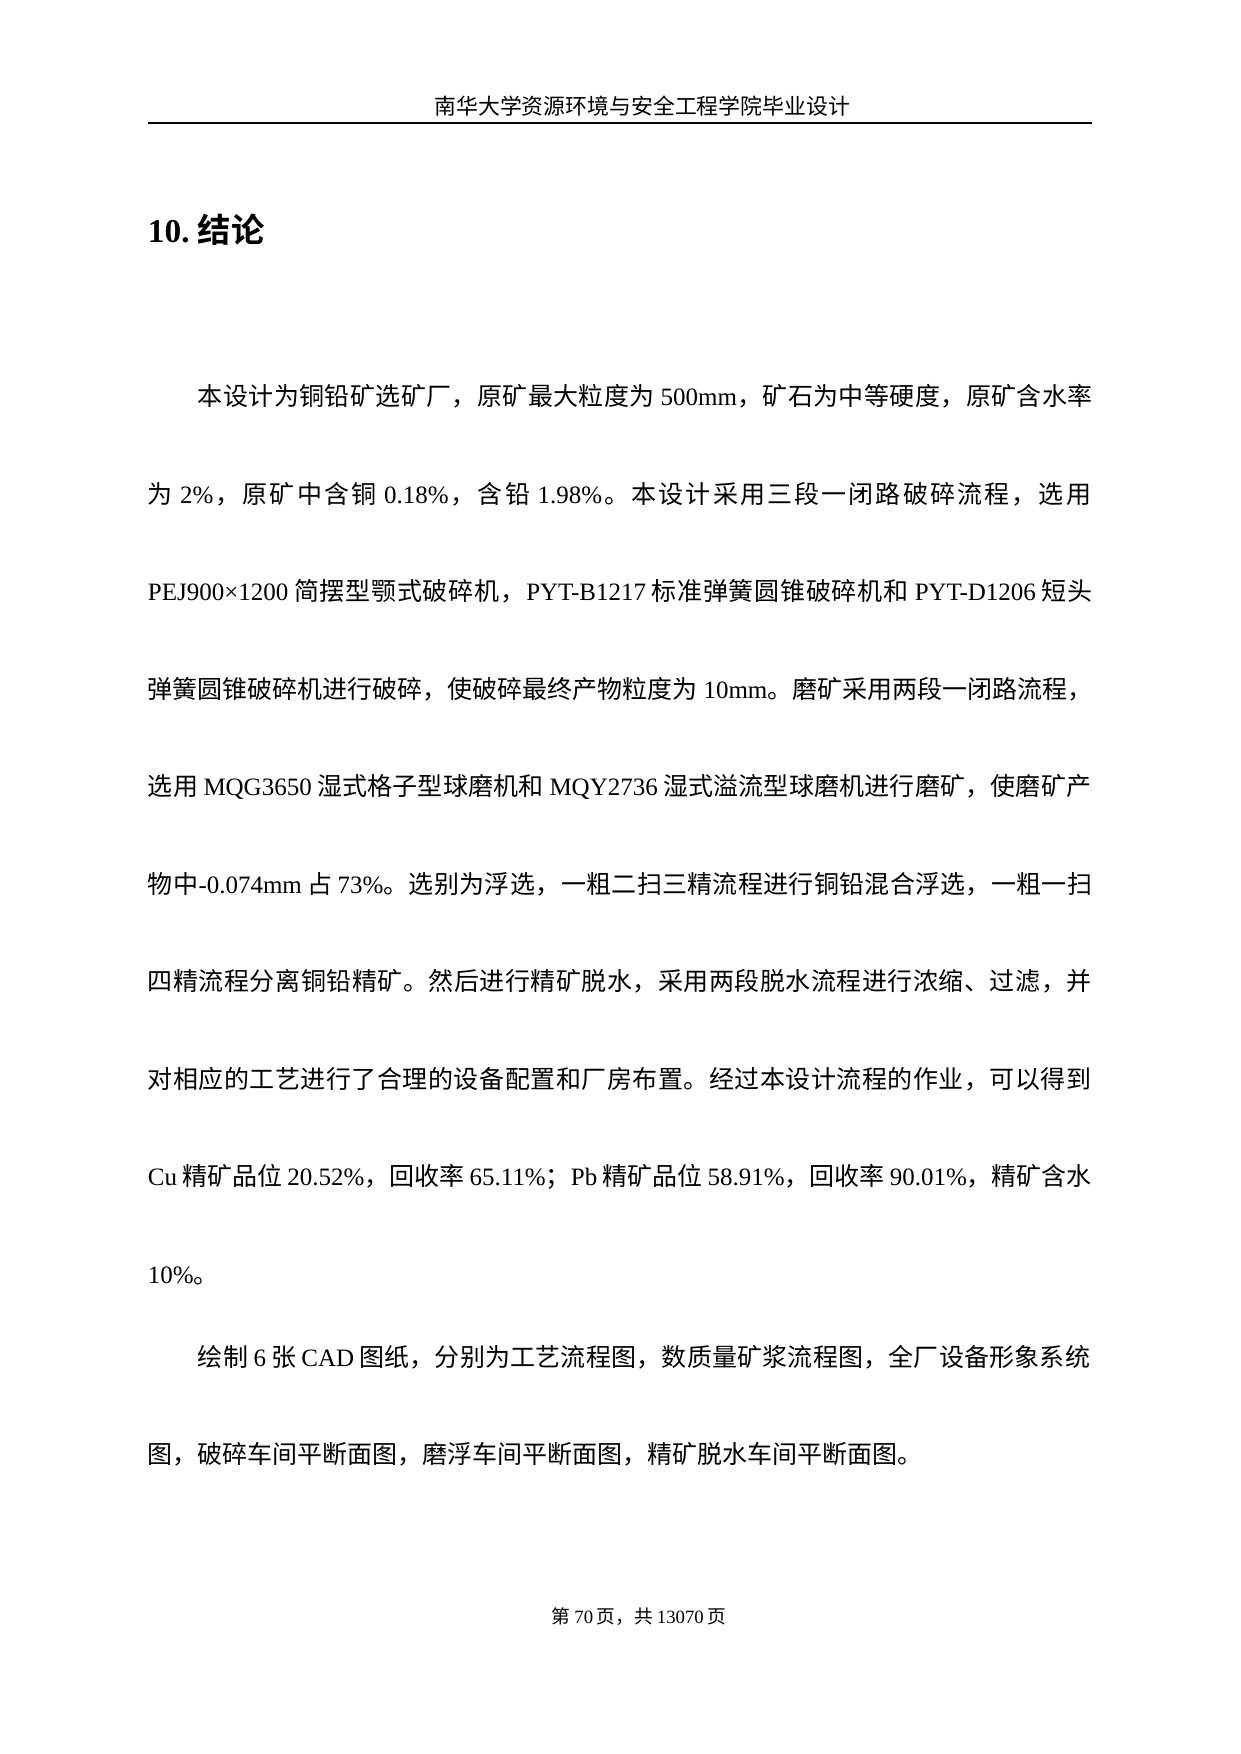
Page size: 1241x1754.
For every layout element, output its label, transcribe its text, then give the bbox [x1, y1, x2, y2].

text 本设计为铜铅矿选矿厂，原矿最大粒度为500mm，矿石为中等硬度，原矿含水率为2%，原矿中含铜0.18%，含铅1.98%。本设计采用三段一闭路破碎流程，选用PEJ900×1200简摆型颚式破碎机，PYT-B1217标准弹簧圆锥破碎机和PYT-D1206短头弹簧圆锥破碎机进行破碎，使破碎最终产物粒度为10mm。磨矿采用两段一闭路流程，选用MQG3650湿式格子型球磨机和MQY2736湿式溢流型球磨机进行磨矿，使磨矿产物中-0.074mm占73%。选别为浮选，一粗二扫三精流程进行铜铅混合浮选，一粗一扫四精流程分离铜铅精矿。然后进行精矿脱水，采用两段脱水流程进行浓缩、过滤，并对相应的工艺进行了合理的设备配置和厂房布置。经过本设计流程的作业，可以得到Cu精矿品位20.52%，回收率65.11%；Pb精矿品位58.91%，回收率90.01%，精矿含水10%。 [148, 362, 1092, 1305]
subtitle 结论 [148, 195, 1092, 260]
text 绘制6张CAD图纸，分别为工艺流程图，数质量矿浆流程图，全厂设备形象系统图，破碎车间平断面图，磨浮车间平断面图，精矿脱水车间平断面图。 [148, 1323, 1092, 1486]
